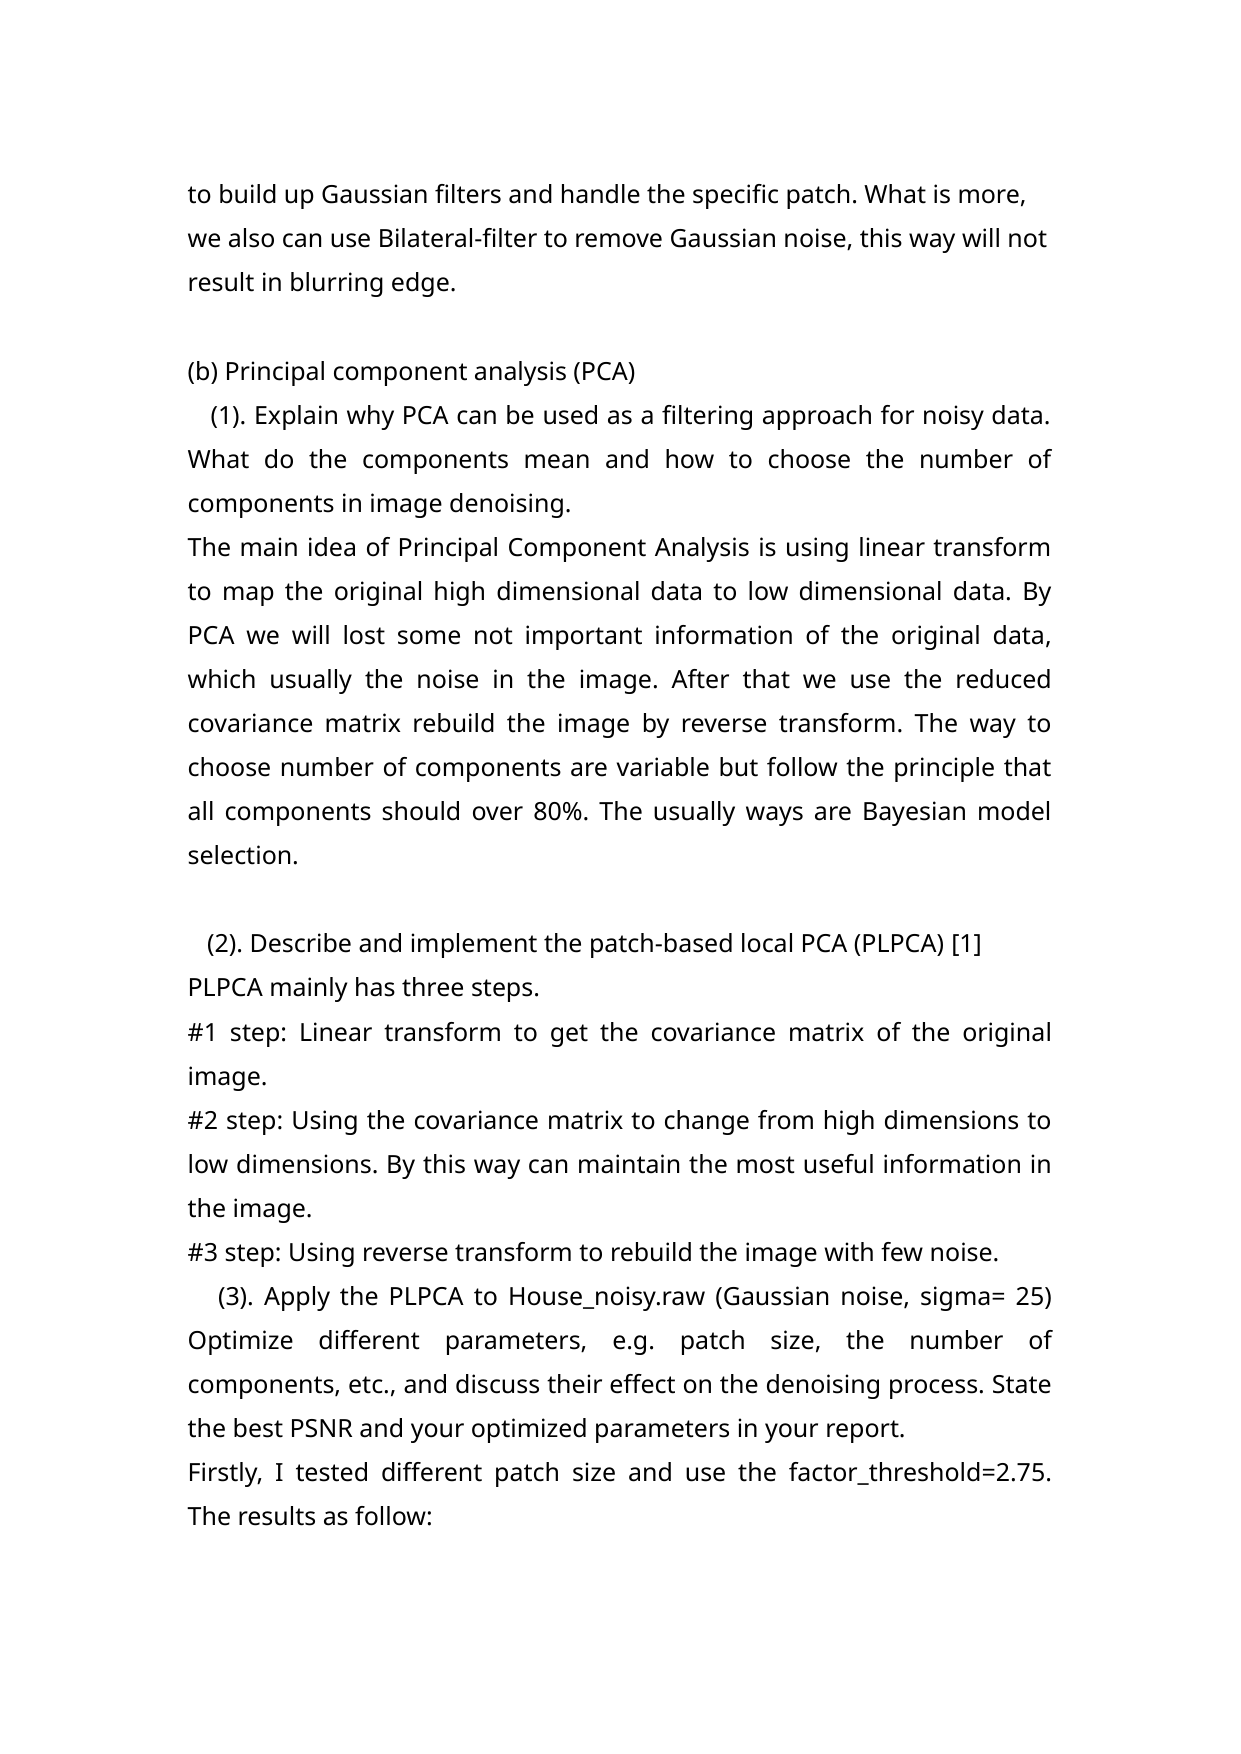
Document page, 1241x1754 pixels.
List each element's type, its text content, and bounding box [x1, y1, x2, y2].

text PLPCA mainly has three steps. [187, 965, 1053, 1009]
text The main idea of Principal Component Analysis is using linear transform to map the original high dimensional data to low dimensional data. By PCA we will lost some not important information of the original data, which usually the noise in the image. After that we use the reduced covariance matrix rebuild the image by reverse transform. The way to choose number of components are variable but follow the principle that all components should over 80%. The usually ways are Bayesian model selection. [187, 524, 1053, 877]
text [187, 172, 1053, 304]
text (1). Explain why PCA can be used as a filtering approach for noisy data. What do the components mean and how to choose the number of components in image denoising. [187, 392, 1053, 524]
text #2 step: Using the covariance matrix to change from high dimensions to low dimensions. By this way can maintain the most useful information in the image. [187, 1097, 1053, 1229]
text (2). Describe and implement the patch-based local PCA (PLPCA) [1] [187, 921, 1053, 965]
text #1 step: Linear transform to get the covariance matrix of the original image. [187, 1009, 1053, 1097]
text (b) Principal component analysis (PCA) [187, 348, 1053, 392]
text Firstly, I tested different patch size and use the factor_threshold=2.75. The results as follow: [187, 1450, 1053, 1538]
text #3 step: Using reverse transform to rebuild the image with few noise. [187, 1229, 1053, 1273]
text (3). Apply the PLPCA to House_noisy.raw (Gaussian noise, sigma= 25) Optimize different parameters, e.g. patch size, the number of components, etc., and discuss their effect on the denoising process. State the best PSNR and your optimized parameters in your report. [187, 1273, 1053, 1450]
